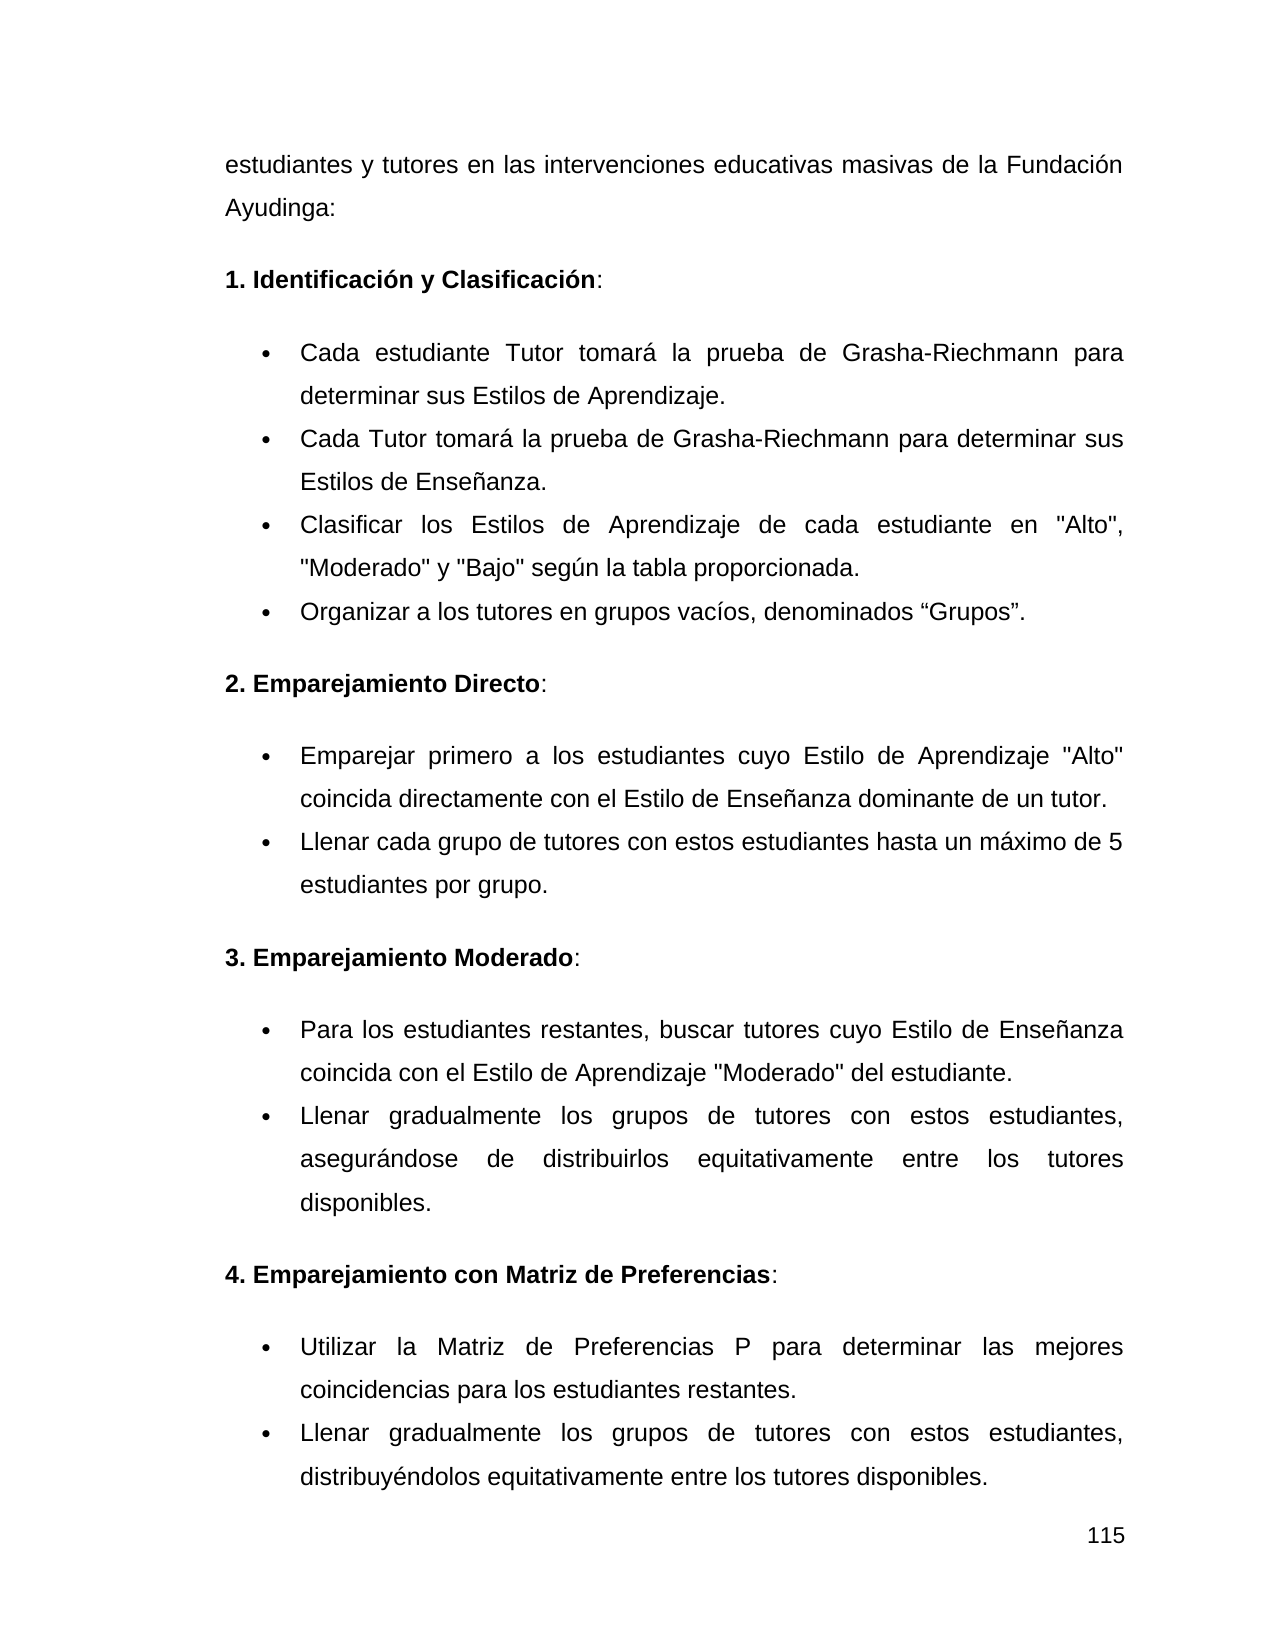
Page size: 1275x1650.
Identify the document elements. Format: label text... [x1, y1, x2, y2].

list Para los estudiantes restantes, buscar tutores cuyo Estilo de Enseñanza coincida con el Estilo de Aprendizaje "Moderado" del estudiante. [262, 1015, 1125, 1087]
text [225, 150, 1125, 222]
list Utilizar la Matriz de Preferencias P para determinar las mejores coincidencias para los estudiantes restantes. [262, 1332, 1125, 1404]
list Organizar a los tutores en grupos vacíos, denominados “Grupos”. [262, 596, 1125, 625]
list Llenar gradualmente los grupos de tutores con estos estudiantes, asegurándose de distribuirlos equitativamente entre los tutores disponibles. [262, 1101, 1125, 1216]
text 2. Emparejamiento Directo: [225, 669, 1125, 697]
list Llenar cada grupo de tutores con estos estudiantes hasta un máximo de 5 estudiantes por grupo. [262, 827, 1125, 899]
text 3. Emparejamiento Moderado: [225, 943, 1125, 971]
text 4. Emparejamiento con Matriz de Preferencias: [225, 1260, 1125, 1288]
list Llenar gradualmente los grupos de tutores con estos estudiantes, distribuyéndolos equitativamente entre los tutores disponibles. [262, 1418, 1125, 1490]
list Cada estudiante Tutor tomará la prueba de Grasha-Riechmann para determinar sus Estilos de Aprendizaje. [262, 338, 1125, 409]
text 1. Identificación y Clasificación: [225, 265, 1125, 294]
list Emparejar primero a los estudiantes cuyo Estilo de Aprendizaje "Alto" coincida directamente con el Estilo de Enseñanza dominante de un tutor. [262, 741, 1125, 813]
list Cada Tutor tomará la prueba de Grasha-Riechmann para determinar sus Estilos de Enseñanza. [262, 424, 1125, 496]
list Clasificar los Estilos de Aprendizaje de cada estudiante en "Alto", "Moderado" y "Bajo" según la tabla proporcionada. [262, 510, 1125, 582]
